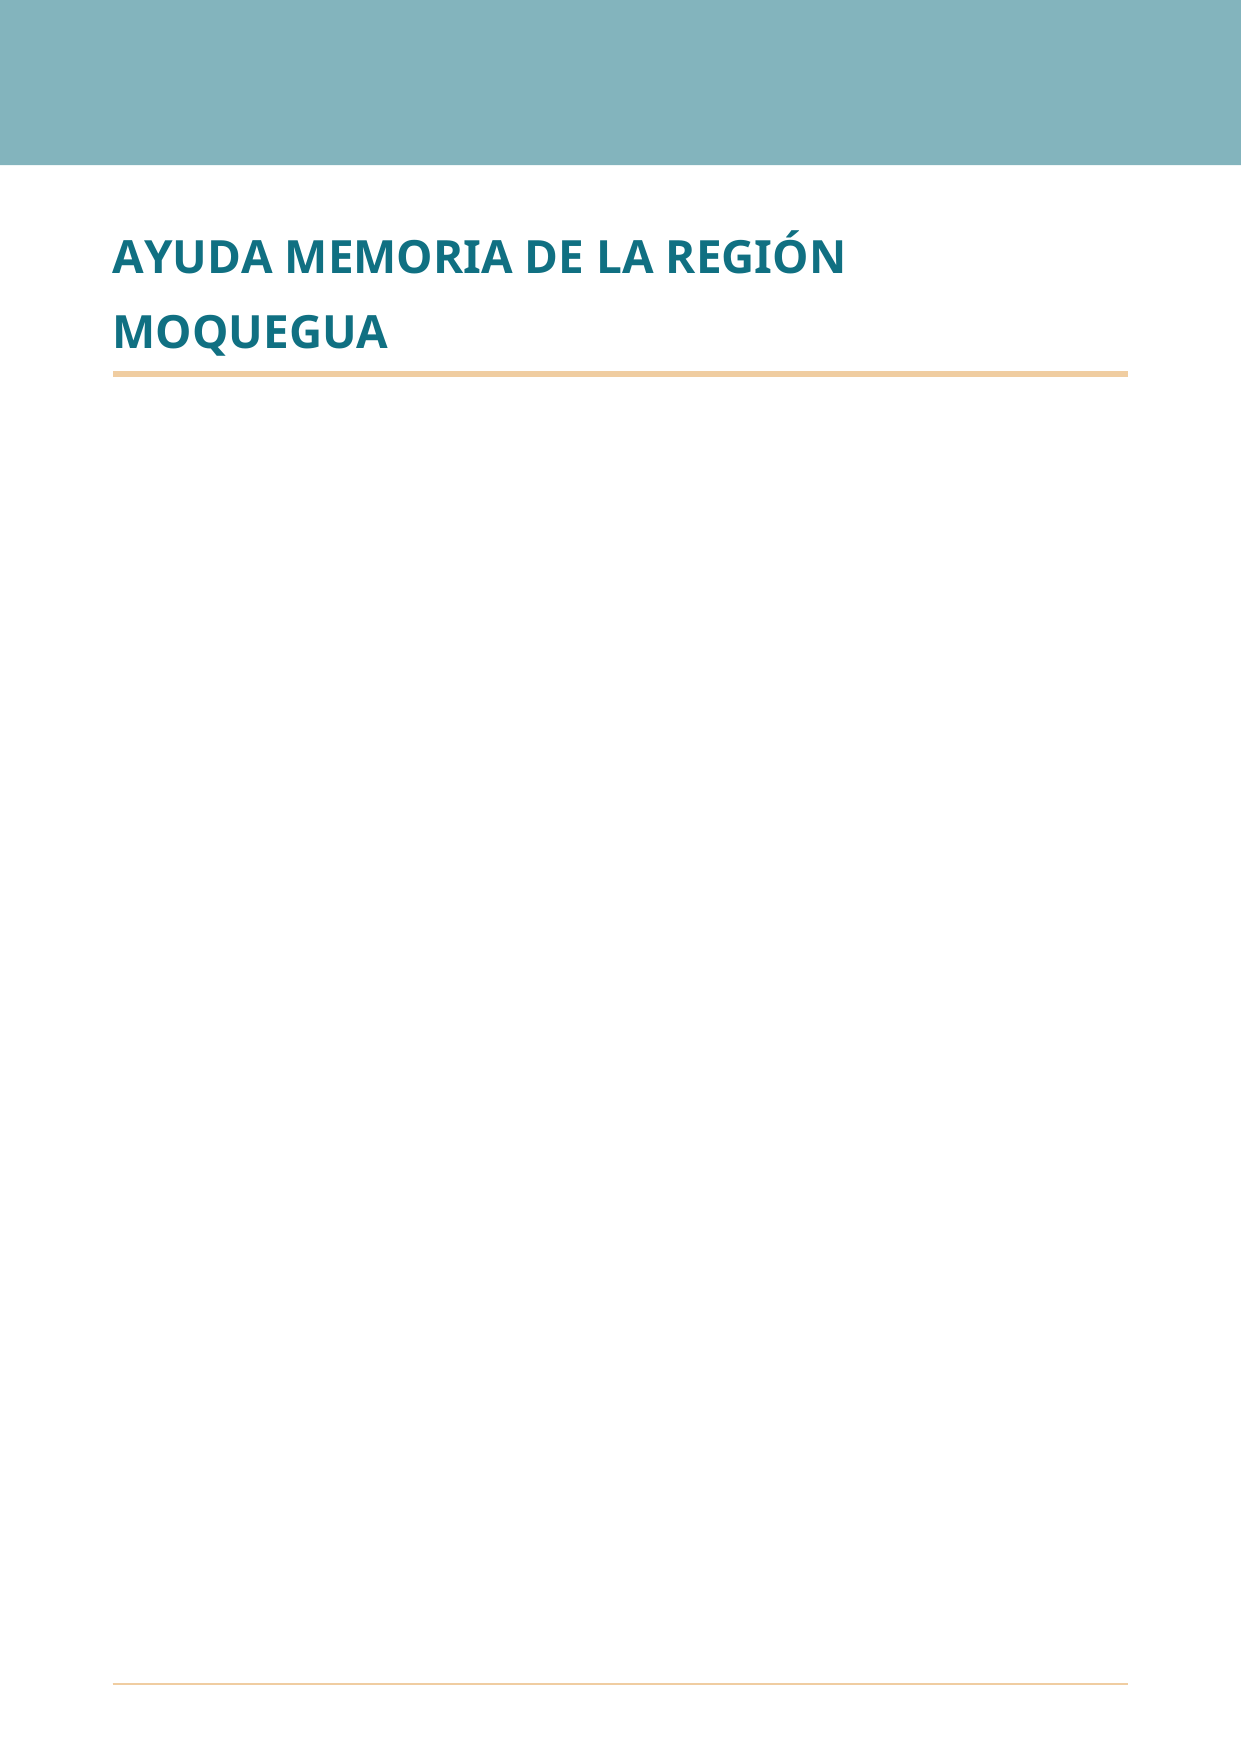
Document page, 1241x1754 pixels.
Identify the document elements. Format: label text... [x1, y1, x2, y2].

subtitle AYUDA MEMORIA DE LA REGIÓN MOQUEGUA [112, 225, 1128, 377]
